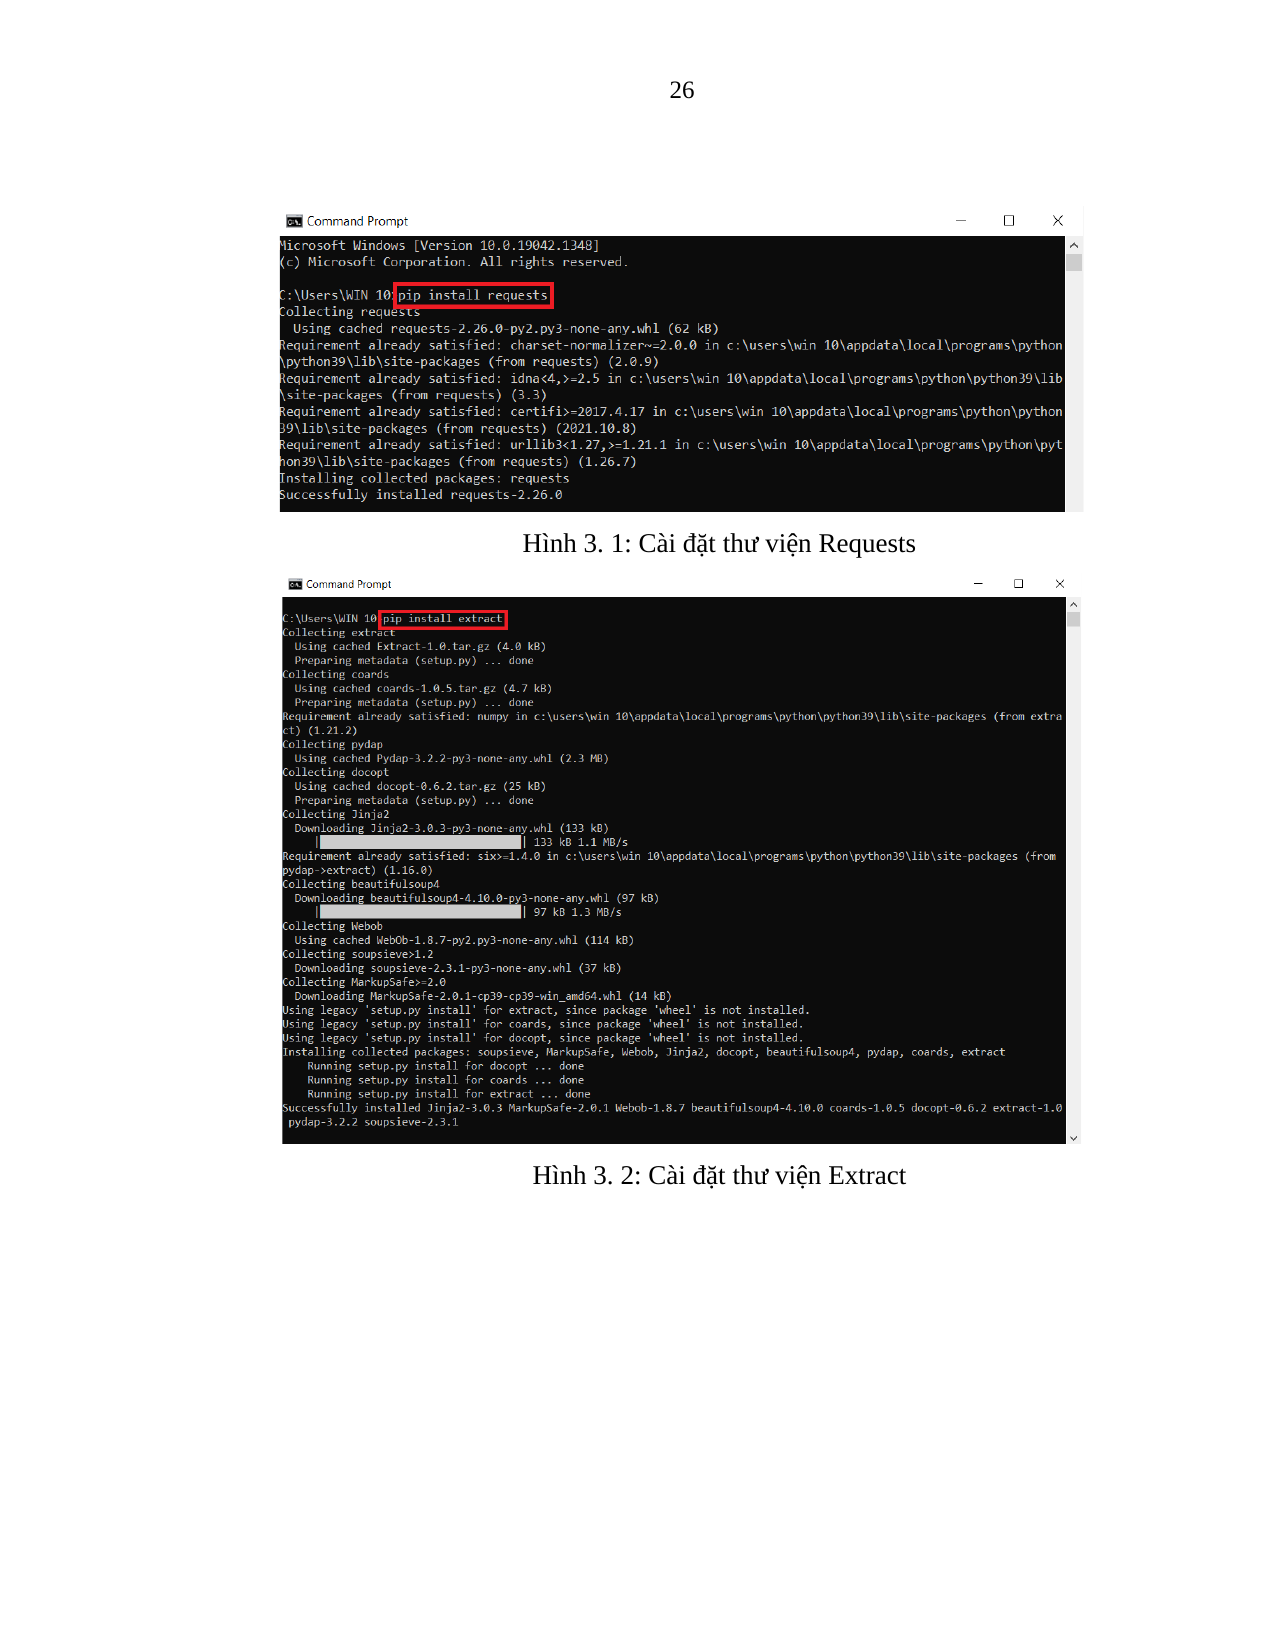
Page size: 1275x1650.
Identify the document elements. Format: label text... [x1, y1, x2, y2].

picture [279, 206, 1084, 512]
text Hình 3. 1: Cài đặt thư viện Requests [207, 527, 1157, 558]
picture [282, 573, 1082, 1144]
text Hình 3. 2: Cài đặt thư viện Extract [207, 1159, 1157, 1191]
